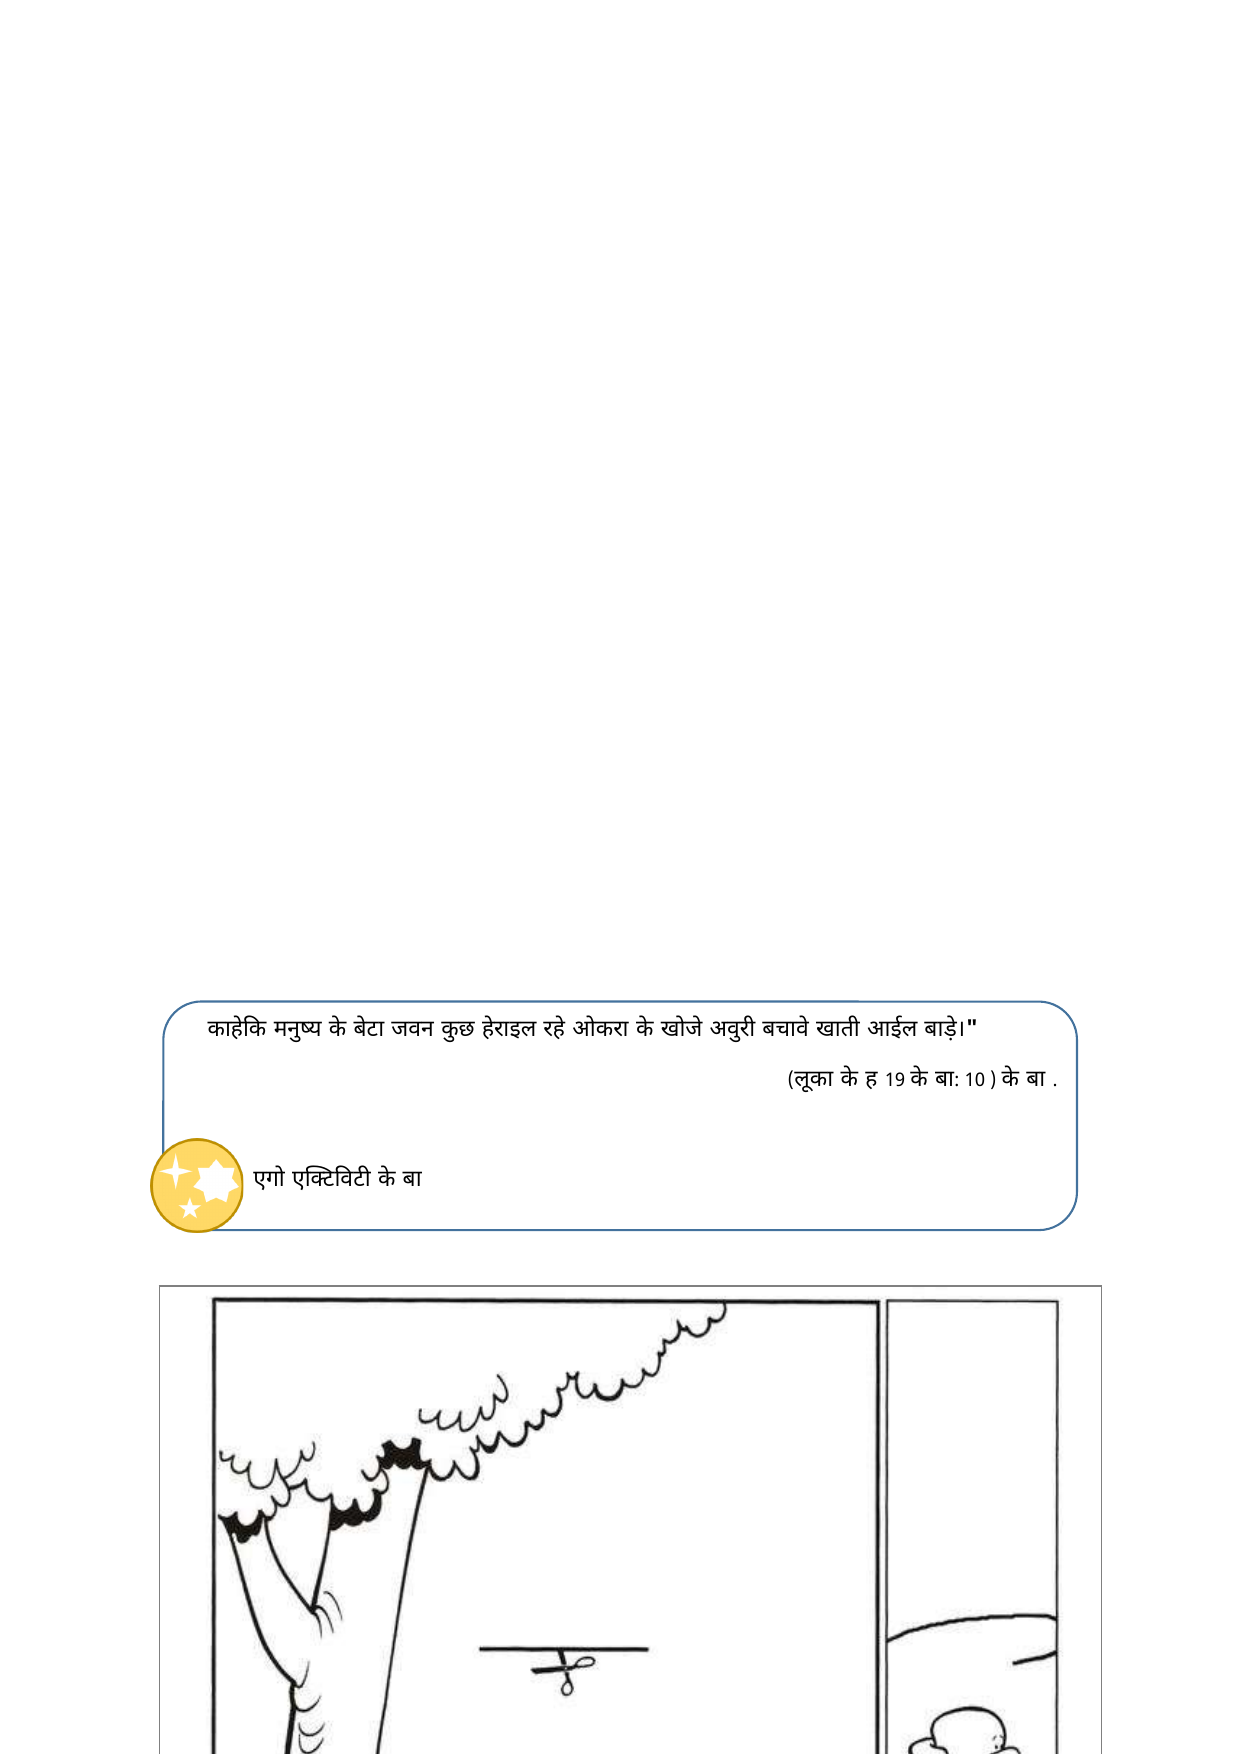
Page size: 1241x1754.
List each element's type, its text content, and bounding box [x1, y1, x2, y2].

text (लूका के ह 19 के बा: 10 ) के बा . [150, 1065, 1090, 1094]
text एगो एक्टिविटी के बा [244, 1165, 1090, 1191]
text काहेकि मनुष्य के बेटा जवन कुछ हेराइल रहे ओकरा के खोजे अवुरी बचावे खाती आईल बाड़े।" [150, 1015, 1090, 1046]
picture [150, 1138, 244, 1233]
picture [160, 1287, 1101, 1754]
